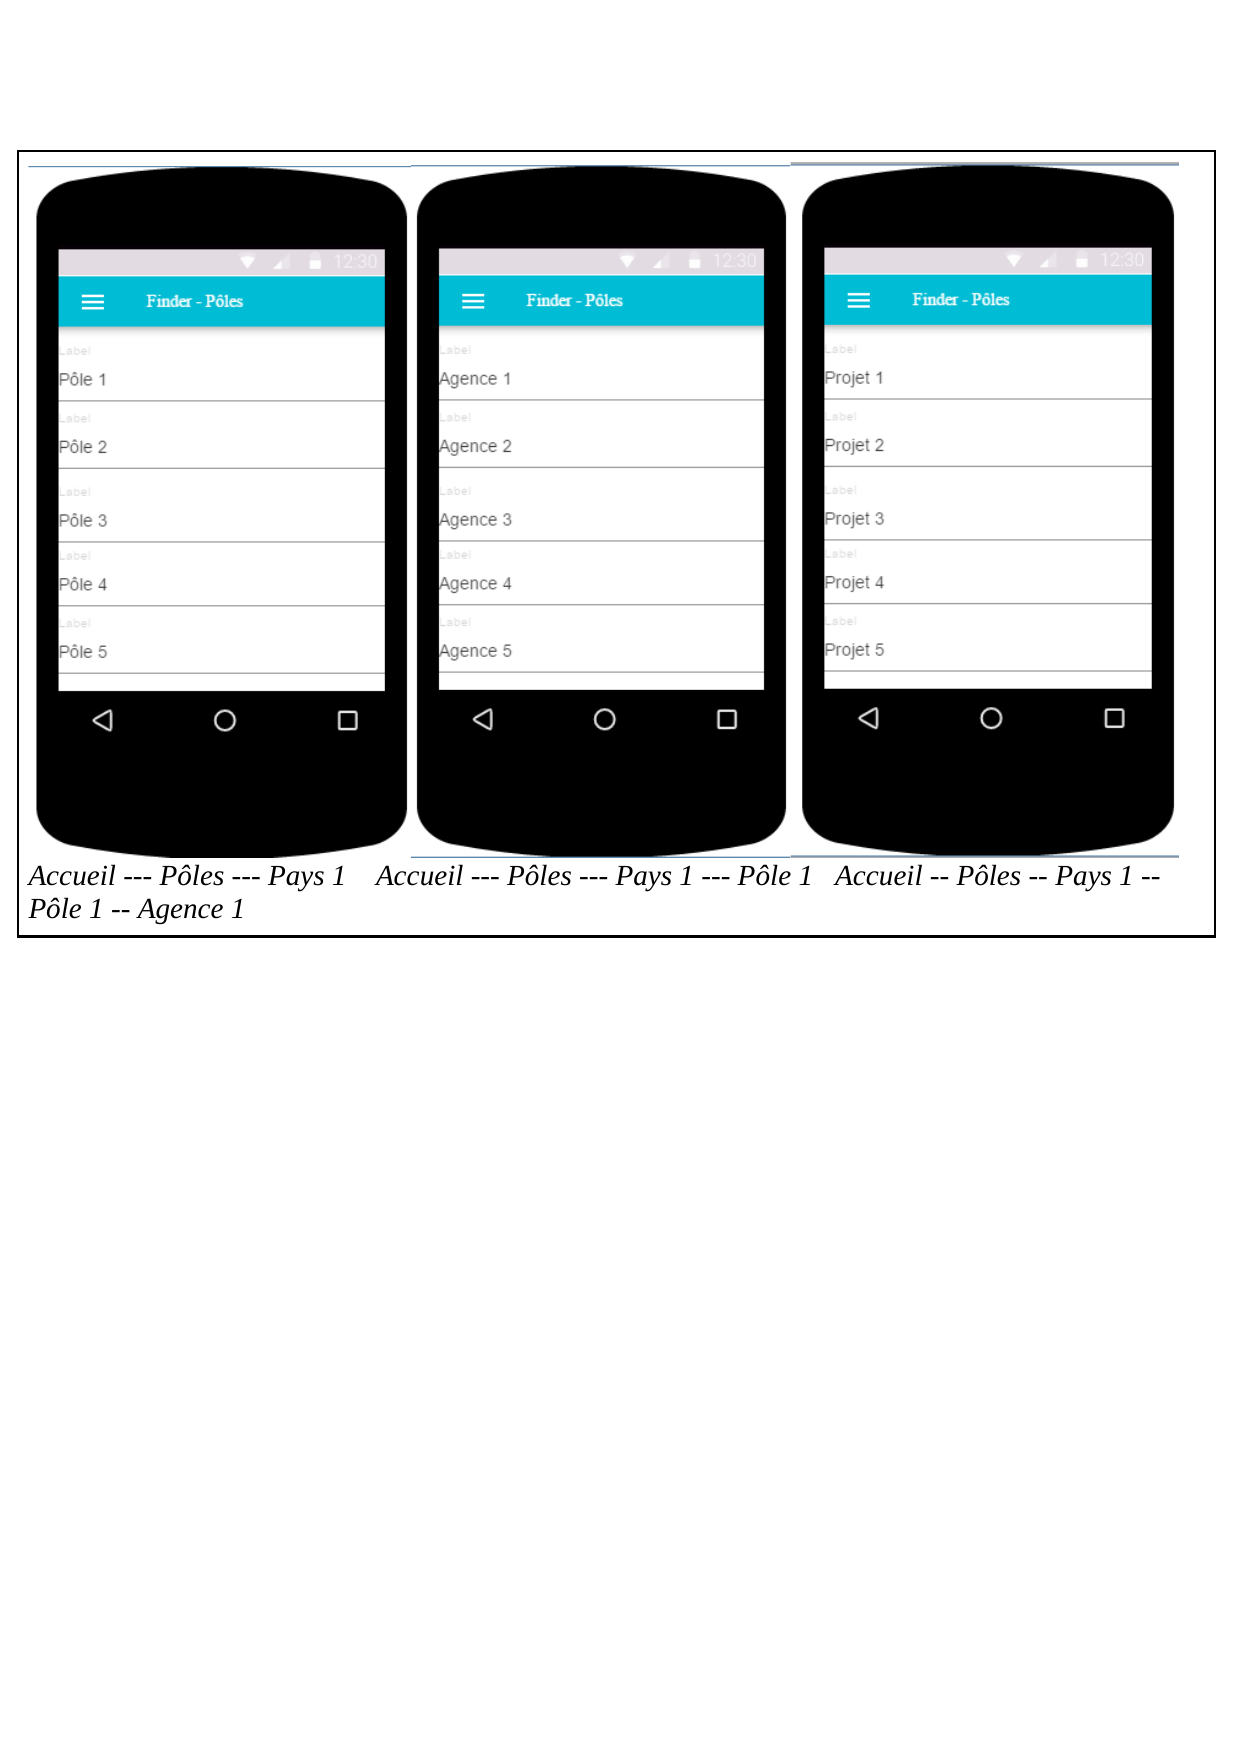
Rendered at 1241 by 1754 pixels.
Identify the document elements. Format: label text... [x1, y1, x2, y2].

table_header Accueil --- Pôles --- Pays 1 Accueil --- Pôles --- Pays 1 --- Pôle 1 Accueil -- Pôles -- Pays 1 -- Pôle 1 -- Agence 1 [19, 152, 1214, 935]
picture [28, 162, 1179, 858]
